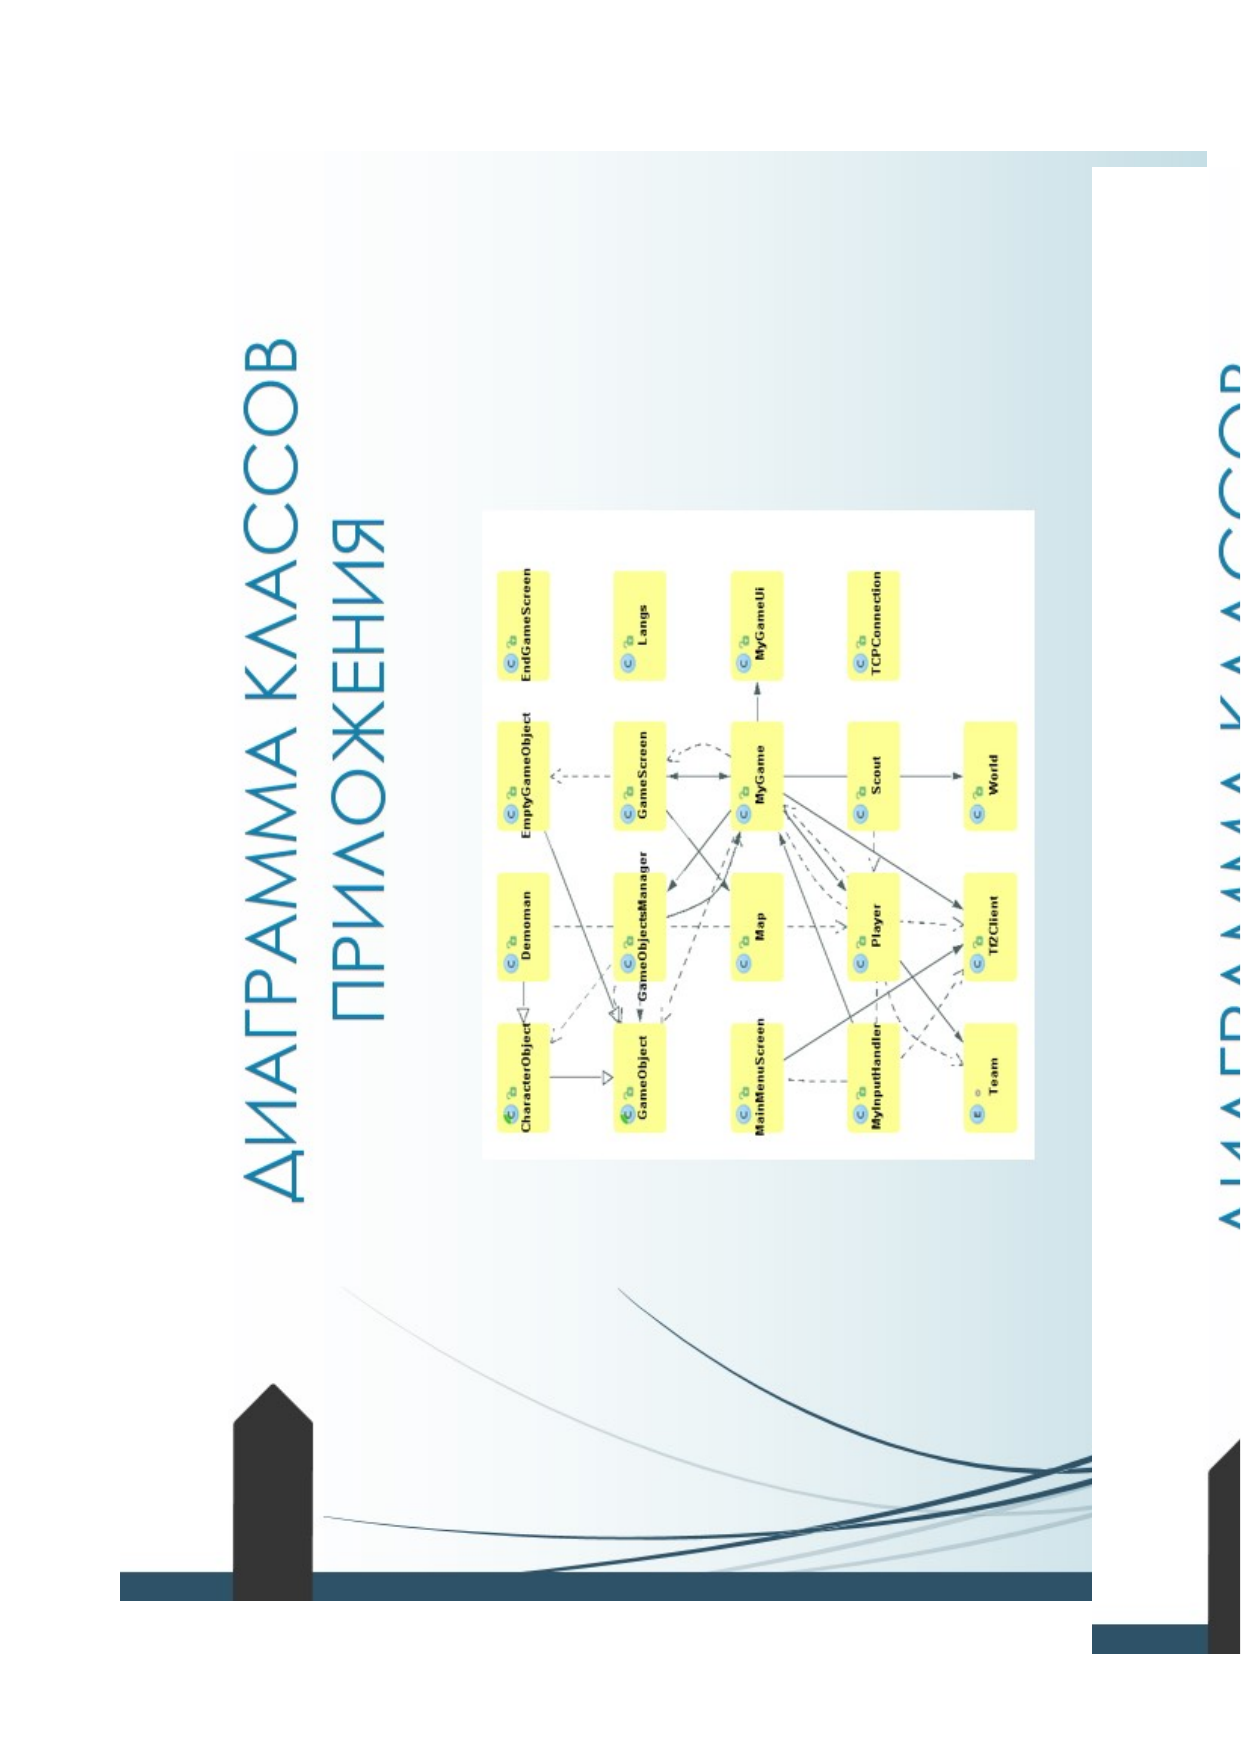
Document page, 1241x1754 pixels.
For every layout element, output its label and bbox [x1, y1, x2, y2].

picture [120, 151, 1241, 1654]
